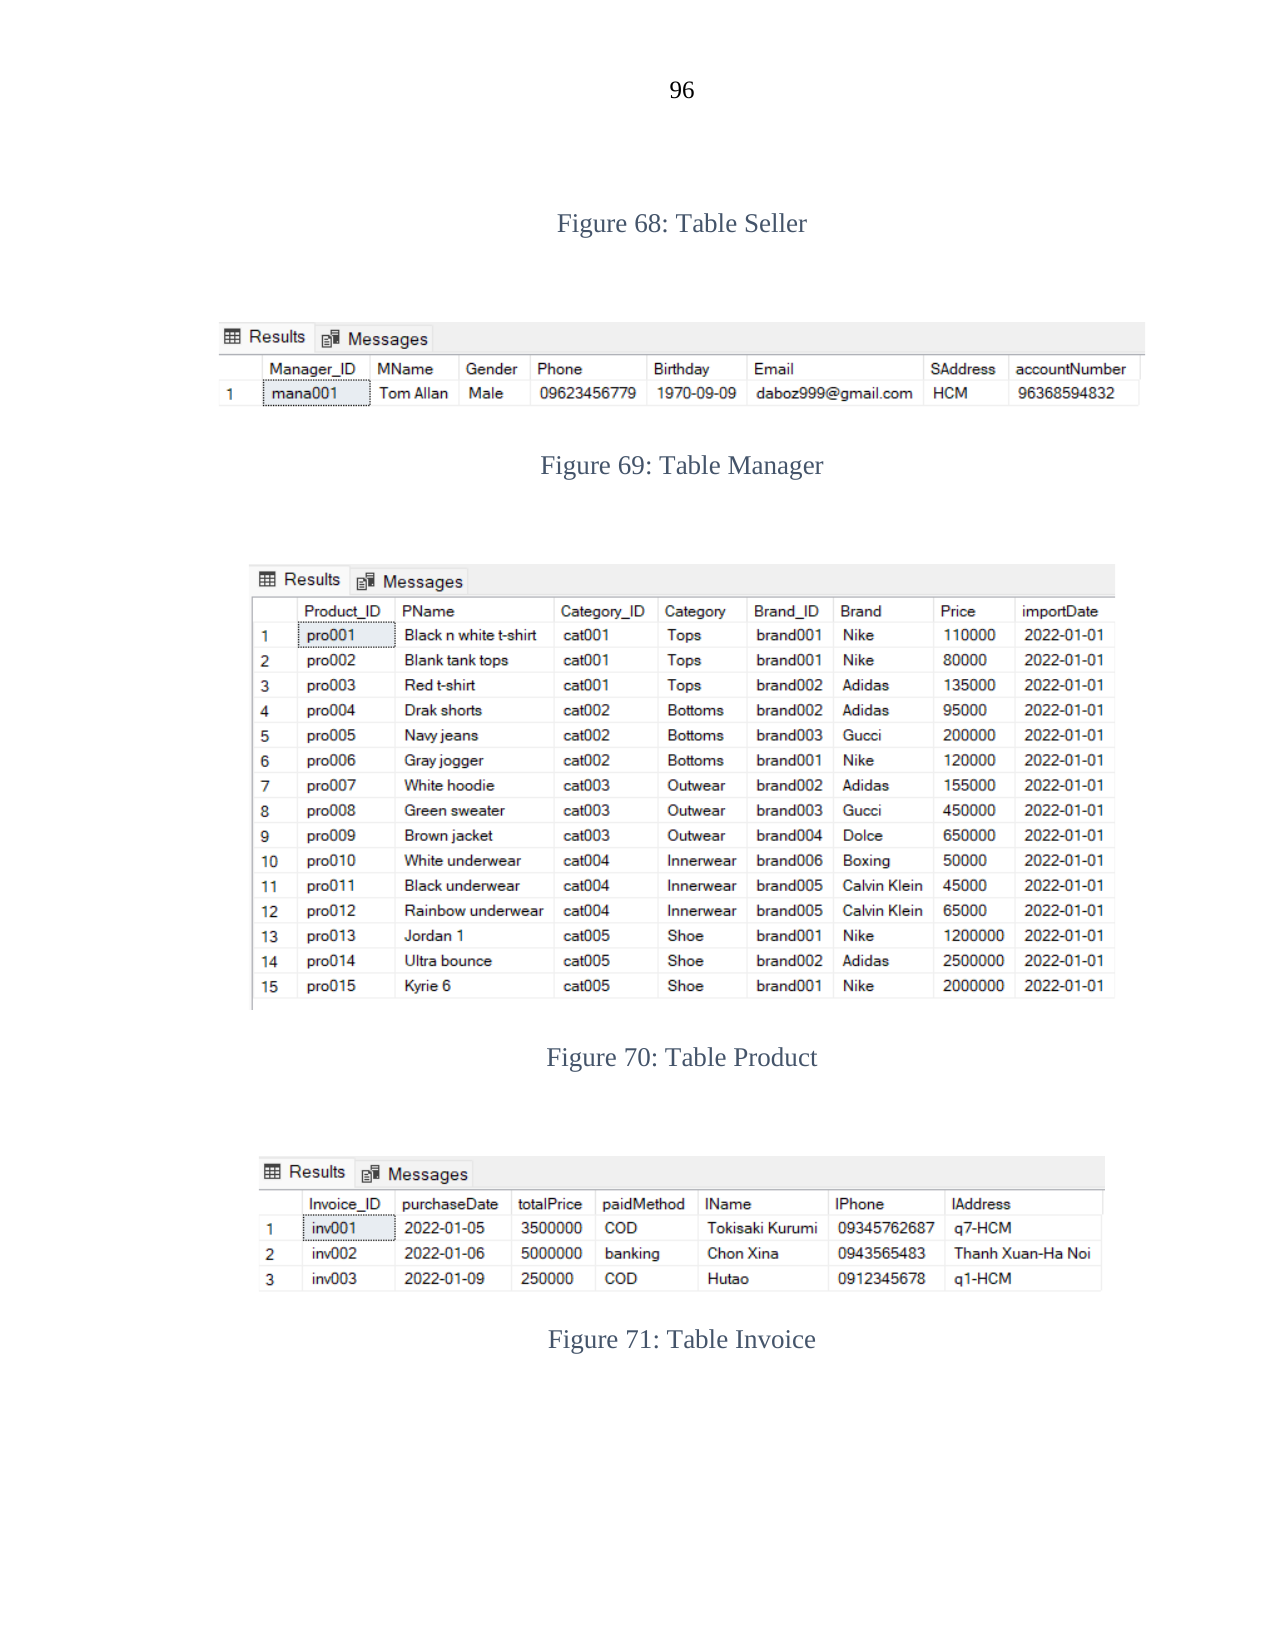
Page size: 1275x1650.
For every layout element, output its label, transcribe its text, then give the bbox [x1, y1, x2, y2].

text Figure 68: Table Seller [207, 207, 1157, 238]
picture [218, 322, 1146, 419]
text Figure 71: Table Invoice [207, 1323, 1157, 1354]
picture [258, 1156, 1105, 1293]
text Figure 70: Table Product [207, 1041, 1157, 1072]
text Figure 69: Table Manager [207, 449, 1157, 481]
picture [248, 564, 1116, 1010]
